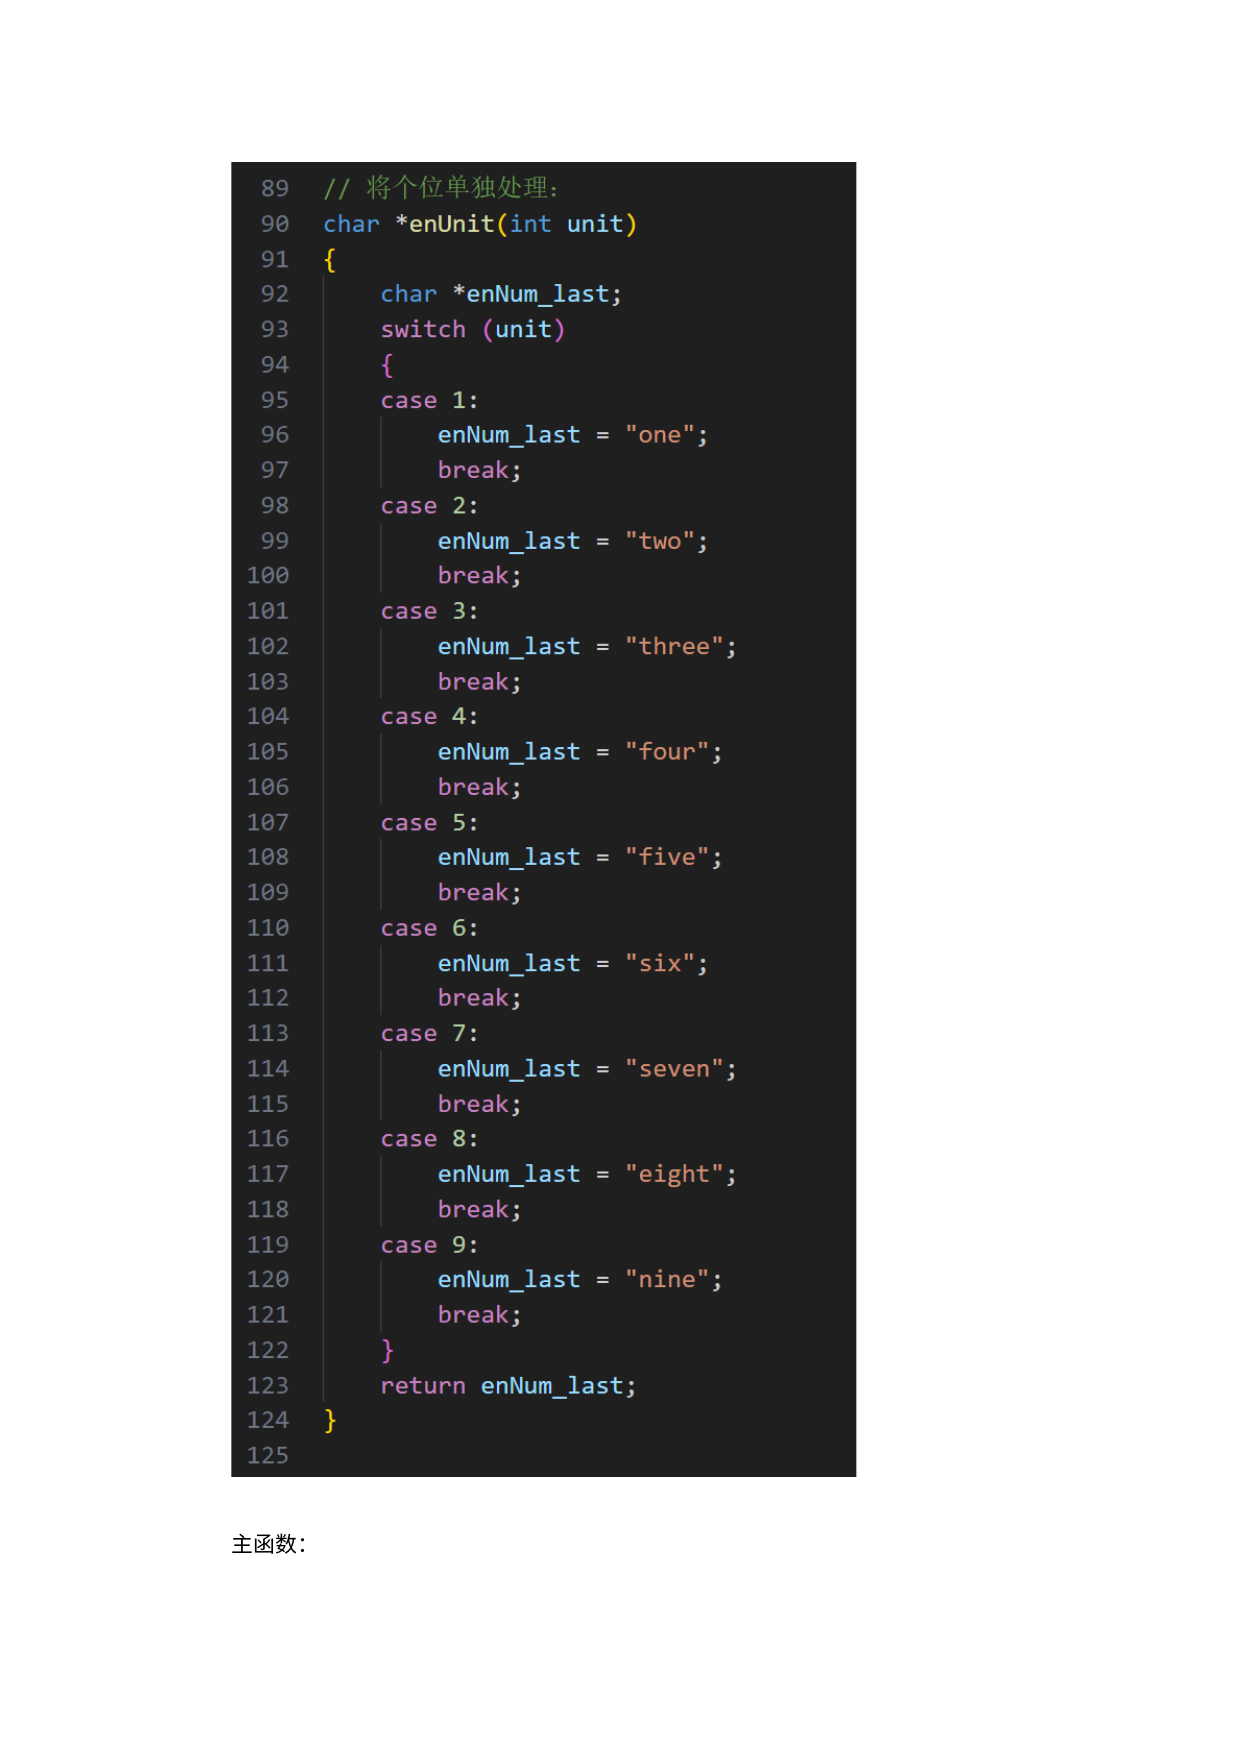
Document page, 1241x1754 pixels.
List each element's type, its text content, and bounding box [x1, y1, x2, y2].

picture [231, 162, 857, 1477]
text 主函数： [187, 1527, 1053, 1559]
